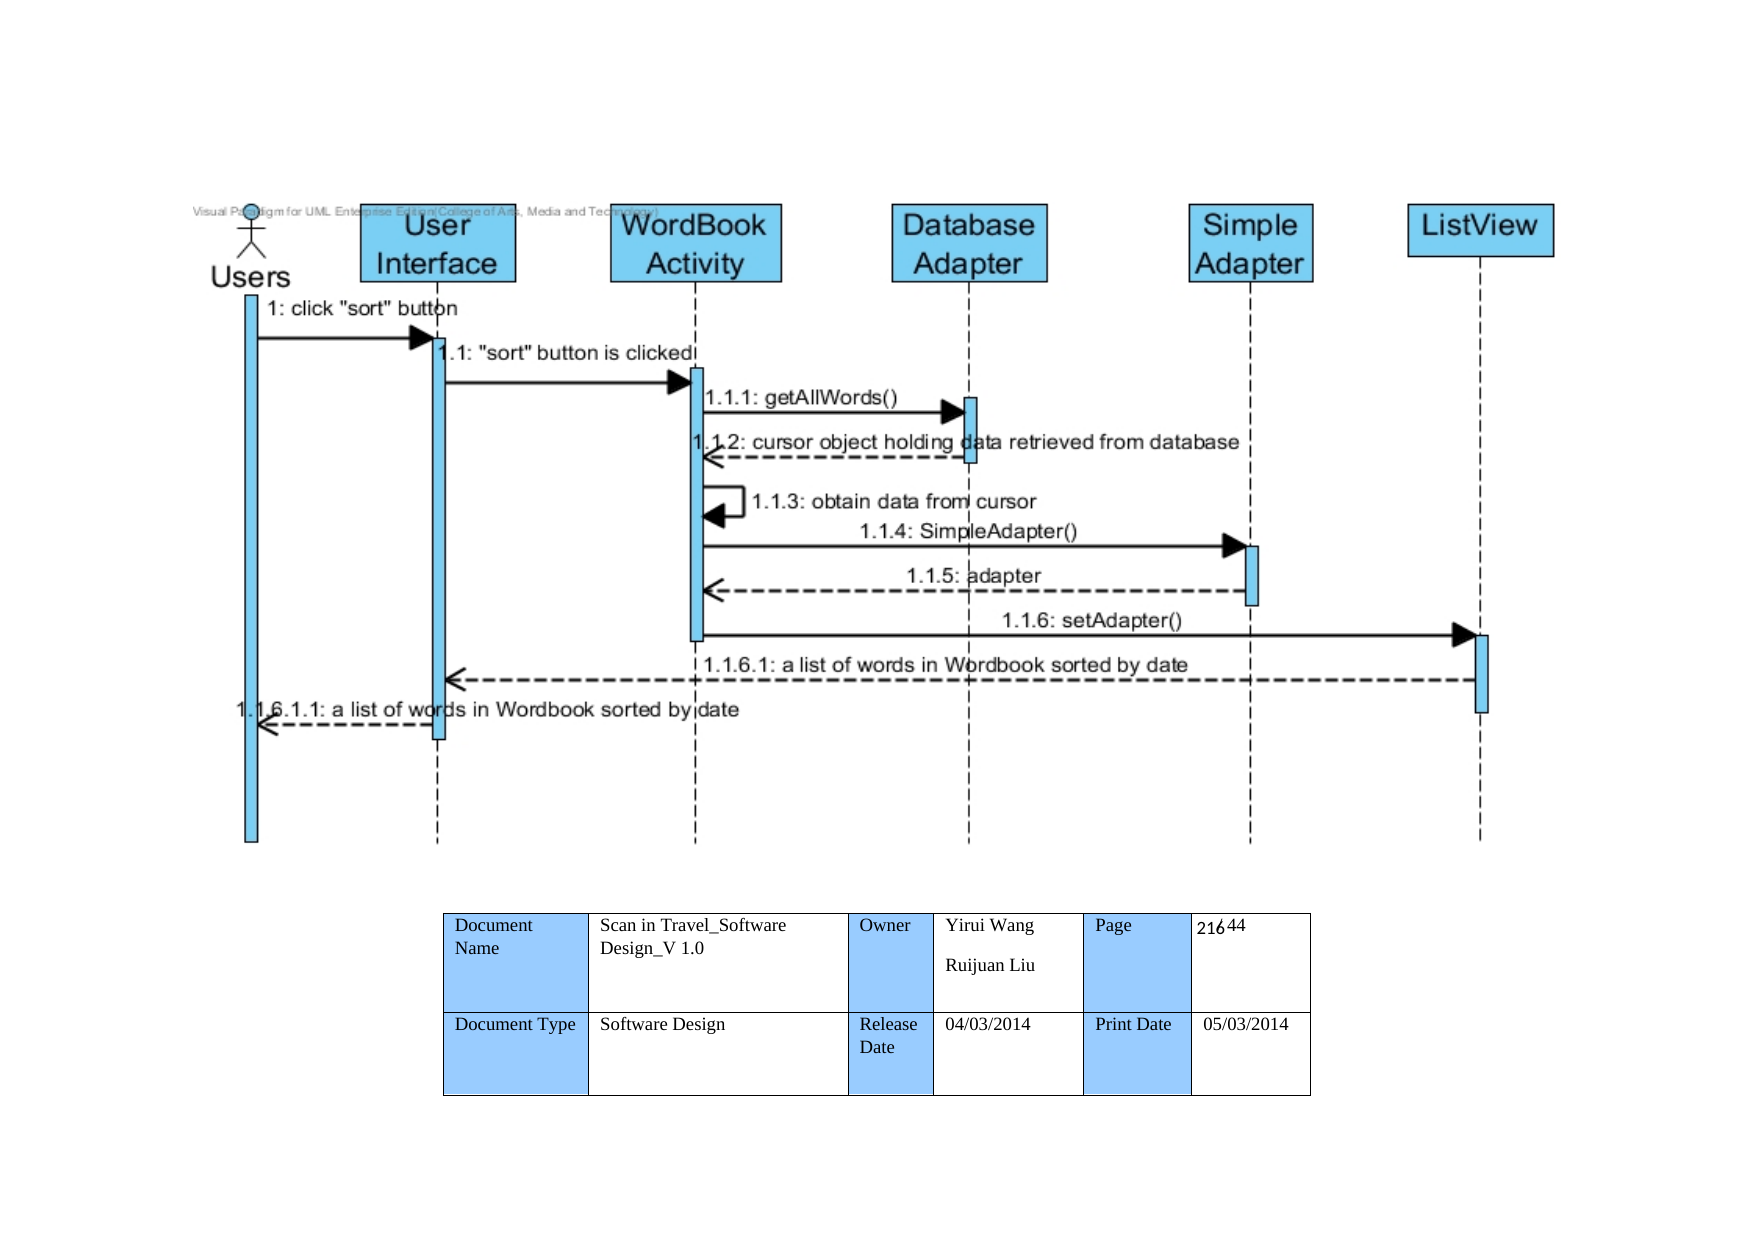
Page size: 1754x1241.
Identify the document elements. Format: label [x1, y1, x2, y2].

picture [193, 201, 1561, 849]
